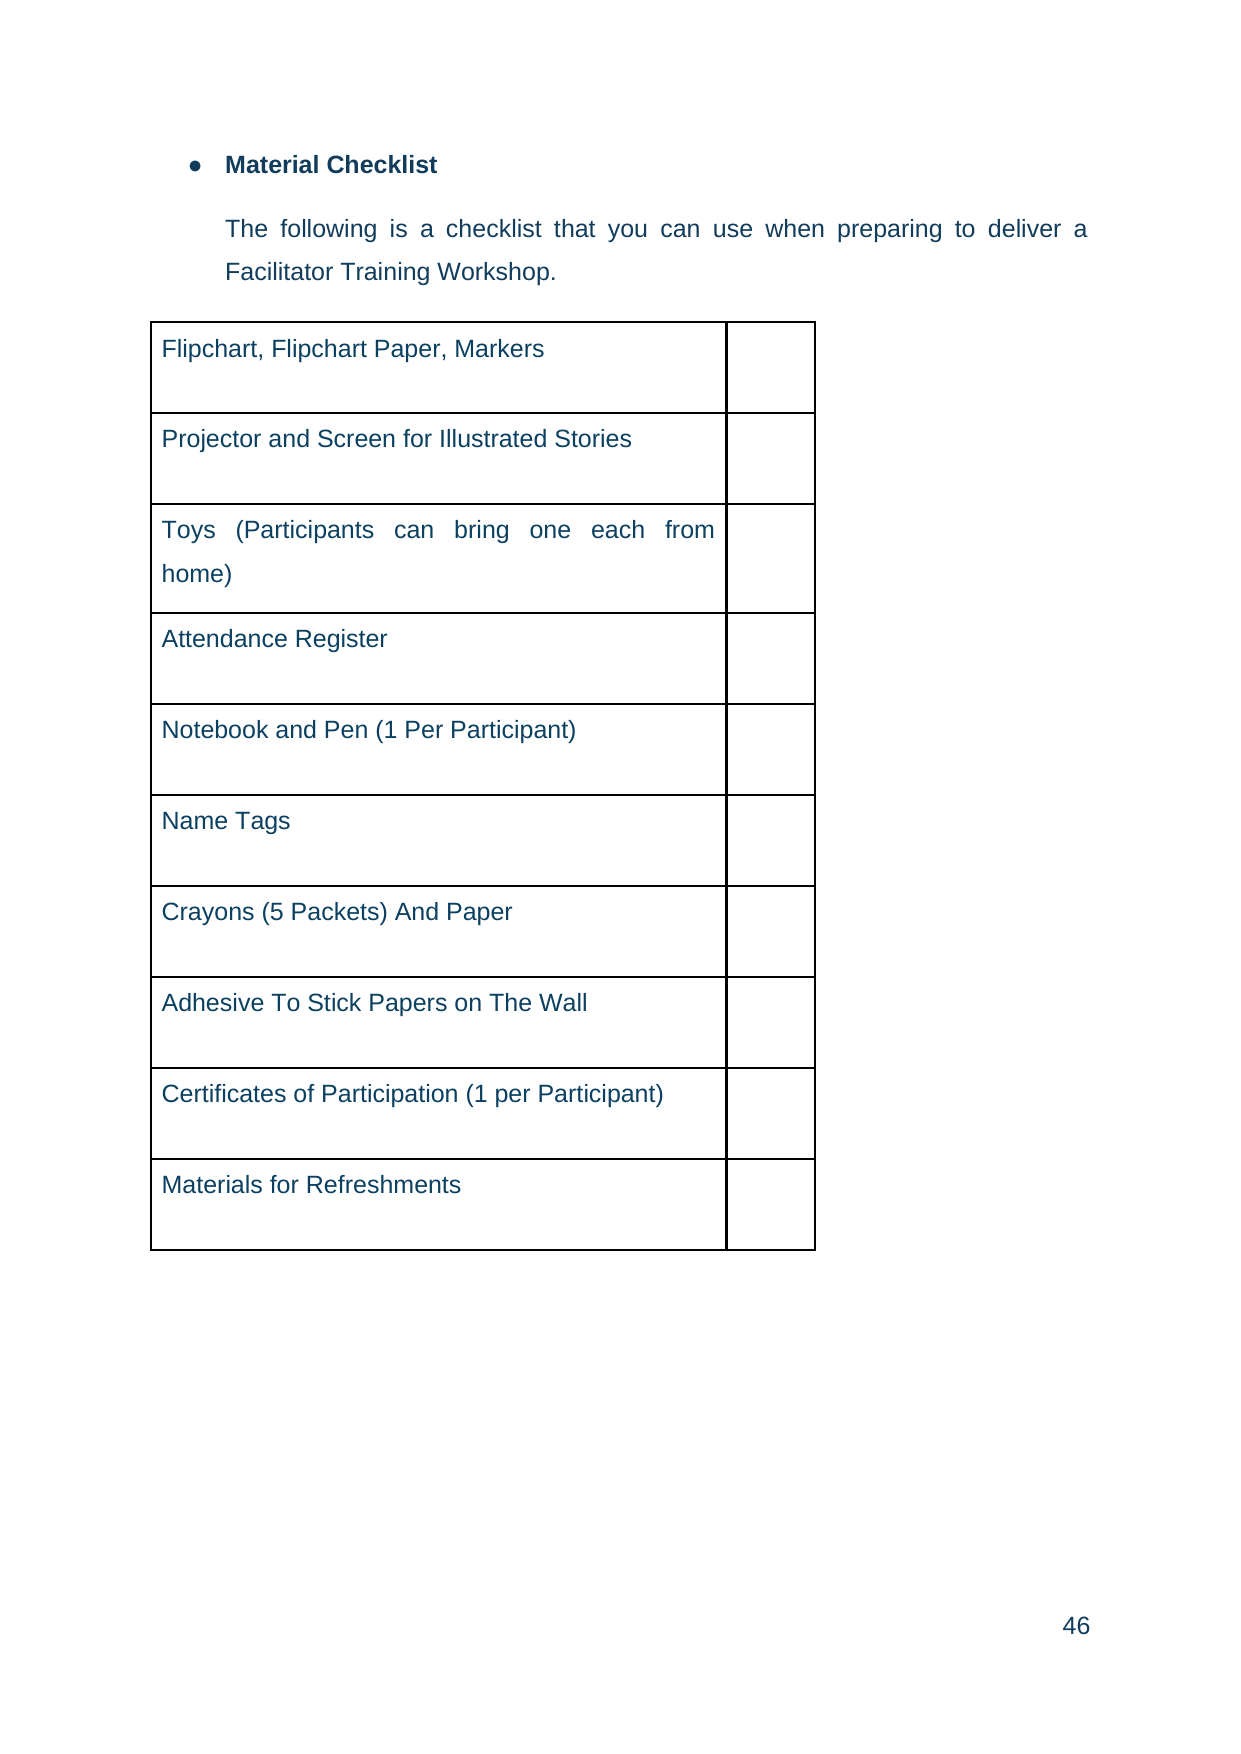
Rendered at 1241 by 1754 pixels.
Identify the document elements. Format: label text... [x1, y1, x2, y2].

table_cell [728, 505, 814, 612]
table_cell [728, 414, 814, 503]
table_header [728, 323, 814, 412]
table_cell [728, 1069, 814, 1158]
table_cell [728, 887, 814, 976]
table_cell Attendance Register [152, 614, 725, 703]
table_cell [728, 614, 814, 703]
table_cell [728, 978, 814, 1067]
table_cell [728, 796, 814, 885]
table_cell Materials for Refreshments [152, 1160, 725, 1248]
table_cell Name Tags [152, 796, 725, 885]
table_cell Adhesive To Stick Papers on The Wall [152, 978, 725, 1067]
table_header Flipchart, Flipchart Paper, Markers [152, 323, 725, 412]
list Material Checklist [187, 150, 1090, 179]
table_cell Crayons (5 Packets) And Paper [152, 887, 725, 976]
table_cell Projector and Screen for Illustrated Stories [152, 414, 725, 503]
text The following is a checklist that you can use when preparing to deliver a Facilitator Training Workshop. [225, 214, 1090, 286]
table_cell Notebook and Pen (1 Per Participant) [152, 705, 725, 794]
table_cell [728, 705, 814, 794]
table_cell [728, 1160, 814, 1248]
table_cell Toys (Participants can bring one each from home) [152, 505, 725, 612]
table_cell Certificates of Participation (1 per Participant) [152, 1069, 725, 1158]
